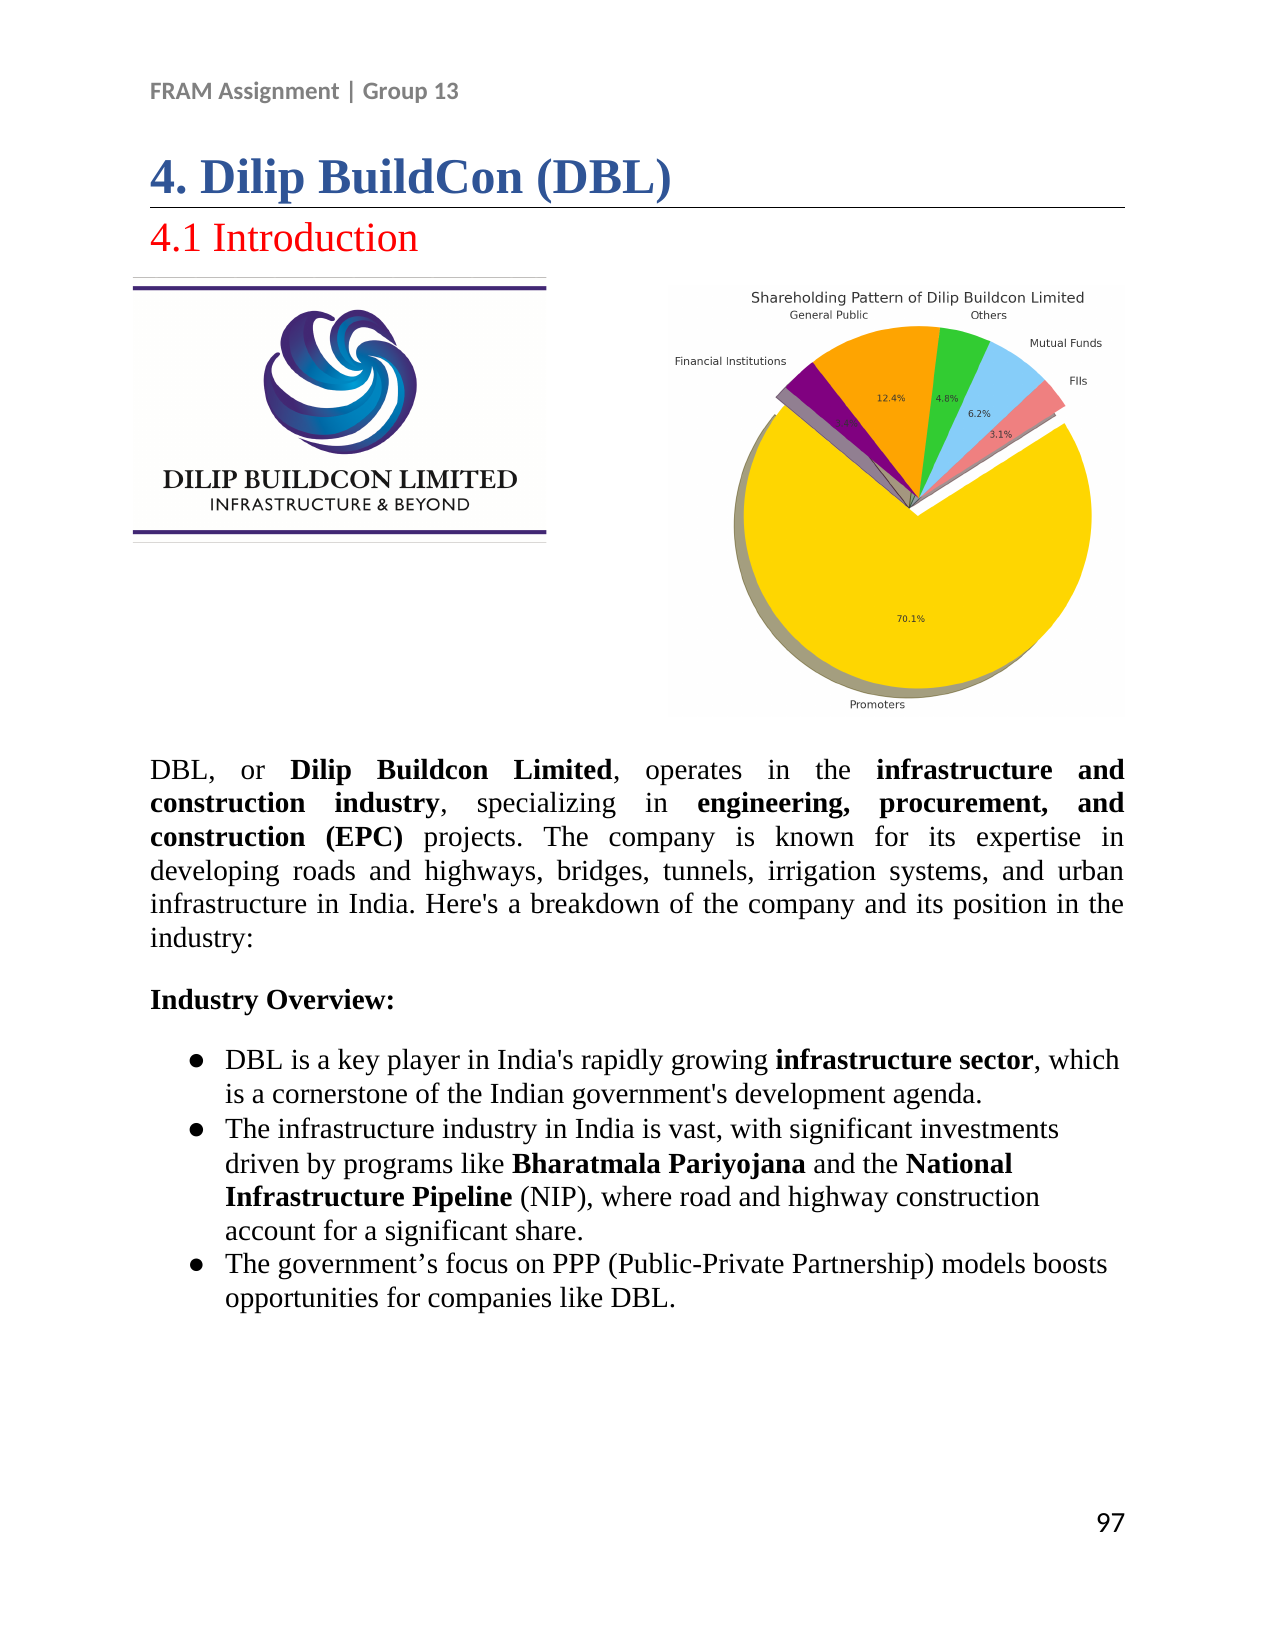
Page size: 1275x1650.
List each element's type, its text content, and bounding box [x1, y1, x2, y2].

picture [668, 285, 1125, 717]
text Industry Overview: [150, 982, 1125, 1016]
subtitle 4. Dilip BuildCon (DBL) [150, 147, 1125, 207]
subtitle 4.1 Introduction [150, 212, 1125, 260]
picture [132, 277, 547, 543]
list The infrastructure industry in India is vast, with significant investments driven by programs like Bharatmala Pariyojana and the National Infrastructure Pipeline (NIP), where road and highway construction account for a significant share. [187, 1110, 1125, 1246]
list The government’s focus on PPP (Public-Private Partnership) models boosts opportunities for companies like DBL. [187, 1246, 1125, 1313]
list DBL is a key player in India's rapidly growing infrastructure sector, which is a cornerstone of the Indian government's development agenda. [187, 1041, 1125, 1110]
